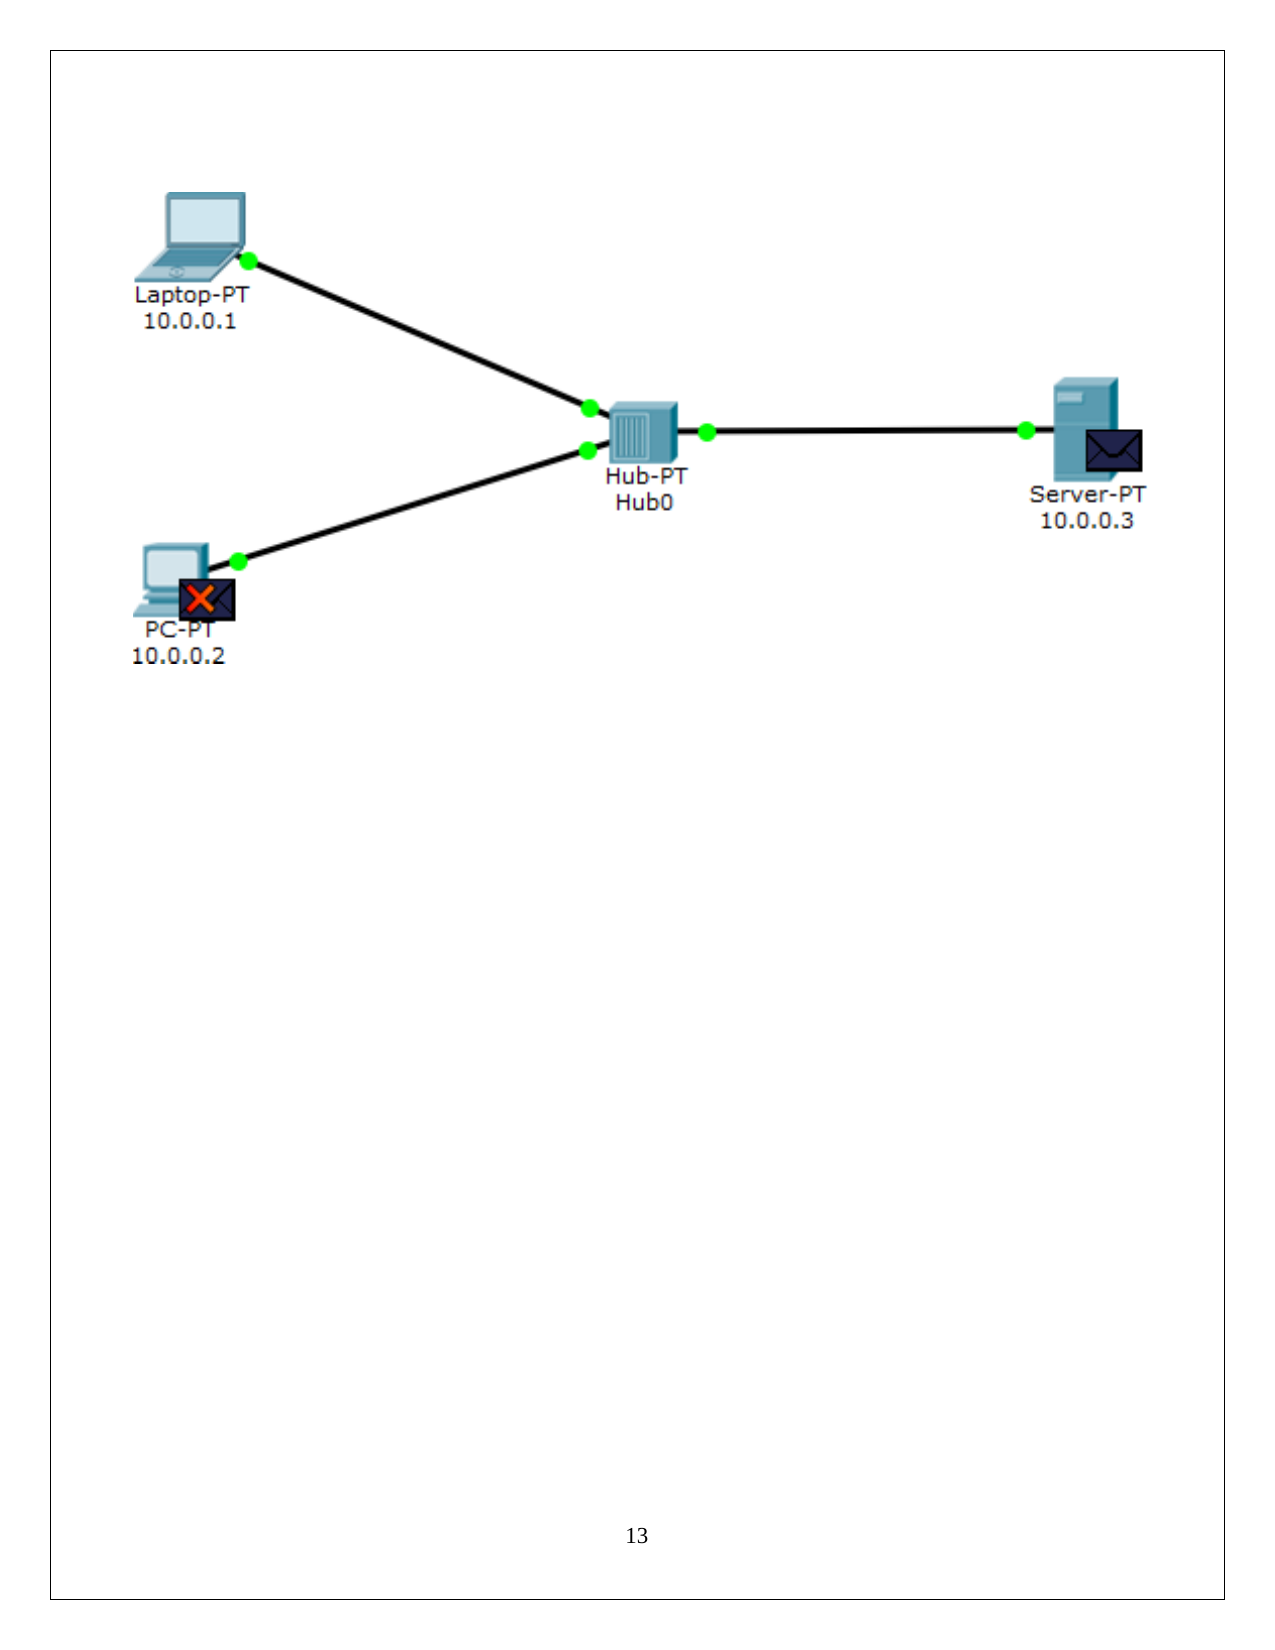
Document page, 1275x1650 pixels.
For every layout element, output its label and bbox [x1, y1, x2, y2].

picture [133, 192, 1148, 664]
